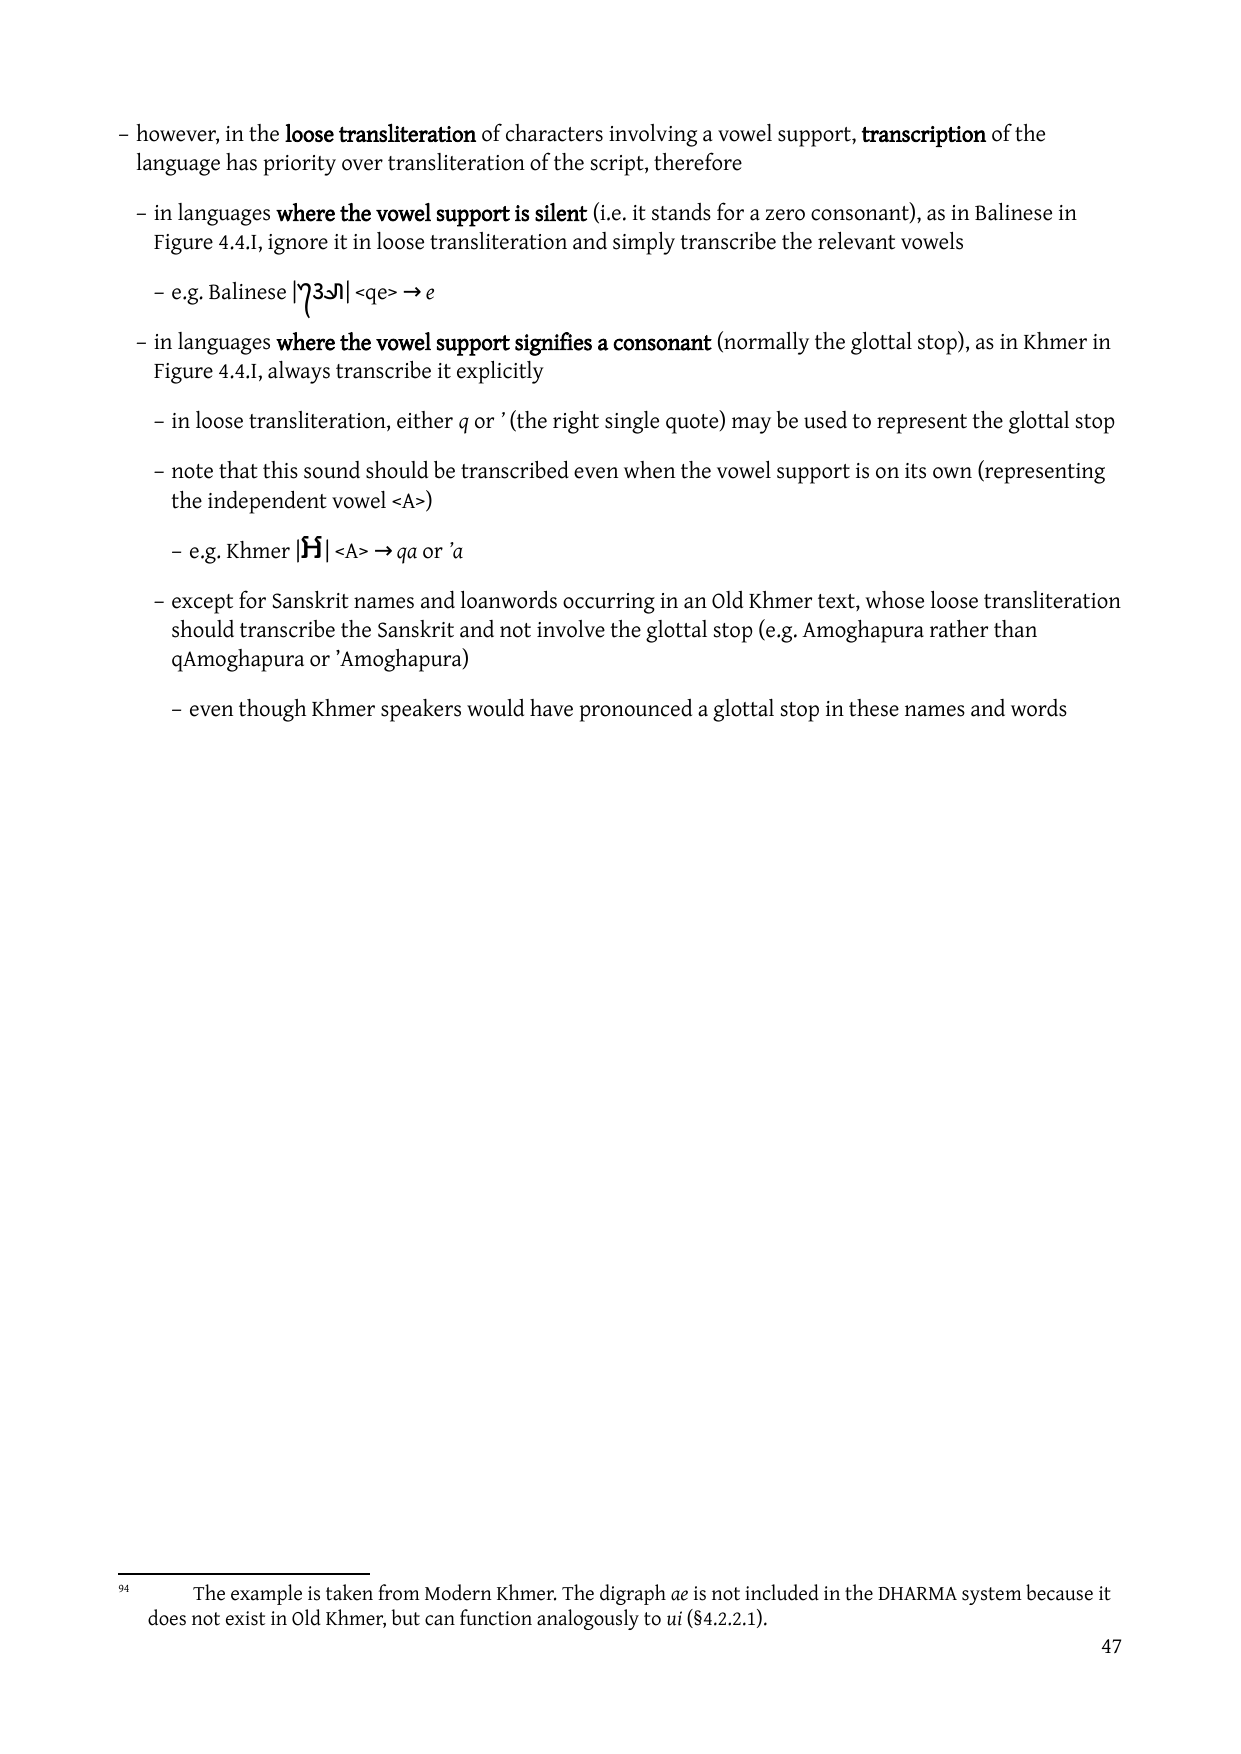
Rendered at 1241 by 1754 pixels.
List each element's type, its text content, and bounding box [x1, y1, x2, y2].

list note that this sound should be transcribed even when the vowel support is on its own (representing the independent vowel <A>) [153, 456, 1122, 514]
list however, in the loose transliteration of characters involving a vowel support, transcription of the language has priority over transliteration of the script, therefore [118, 118, 1122, 176]
list e.g. Balinese |ᬅᬾ| <qe> → e [153, 276, 1122, 306]
list except for Sanskrit names and loanwords occurring in an Old Khmer text, whose loose transliteration should transcribe the Sanskrit and not involve the glottal stop (e.g. Amoghapura rather than qAmoghapura or ’Amoghapura) [153, 585, 1122, 672]
list e.g. Khmer |អ| <A> → qa or ’a [171, 535, 1122, 564]
list in languages where the vowel support signifies a consonant (normally the glottal stop), as in Khmer in Figure 4.4.B, always transcribe it explicitly [136, 326, 1122, 385]
list in loose transliteration, either q or ’ (the right single quote) may be used to represent the glottal stop [153, 406, 1122, 435]
list even though Khmer speakers would have pronounced a glottal stop in these names and words [171, 693, 1122, 722]
list in languages where the vowel support is silent (i.e. it stands for a zero consonant), as in Balinese in Figure 4.4.B, ignore it in loose transliteration and simply transcribe the relevant vowels [136, 197, 1122, 256]
